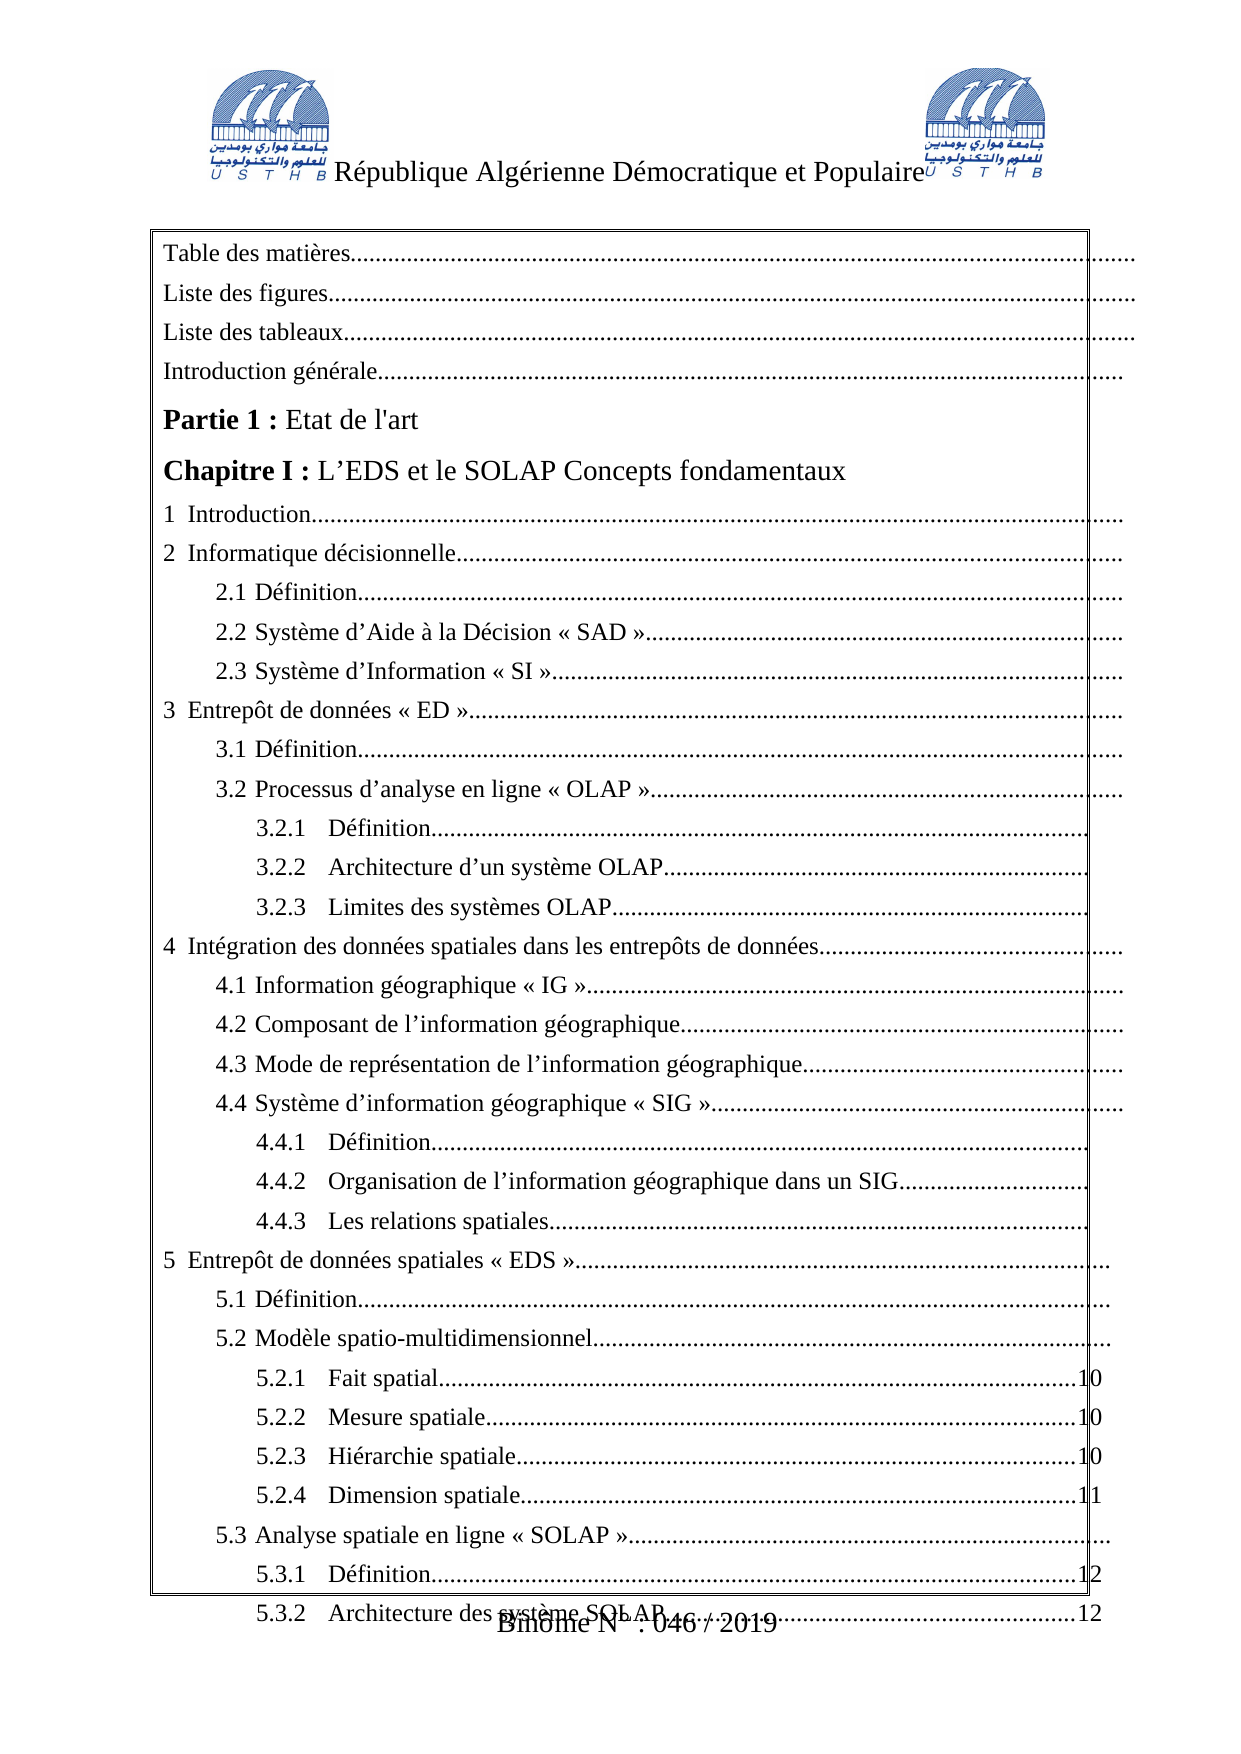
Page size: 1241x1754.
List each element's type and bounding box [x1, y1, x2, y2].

picture [207, 68, 334, 182]
table_cell [153, 232, 1087, 1593]
picture [925, 68, 1049, 179]
